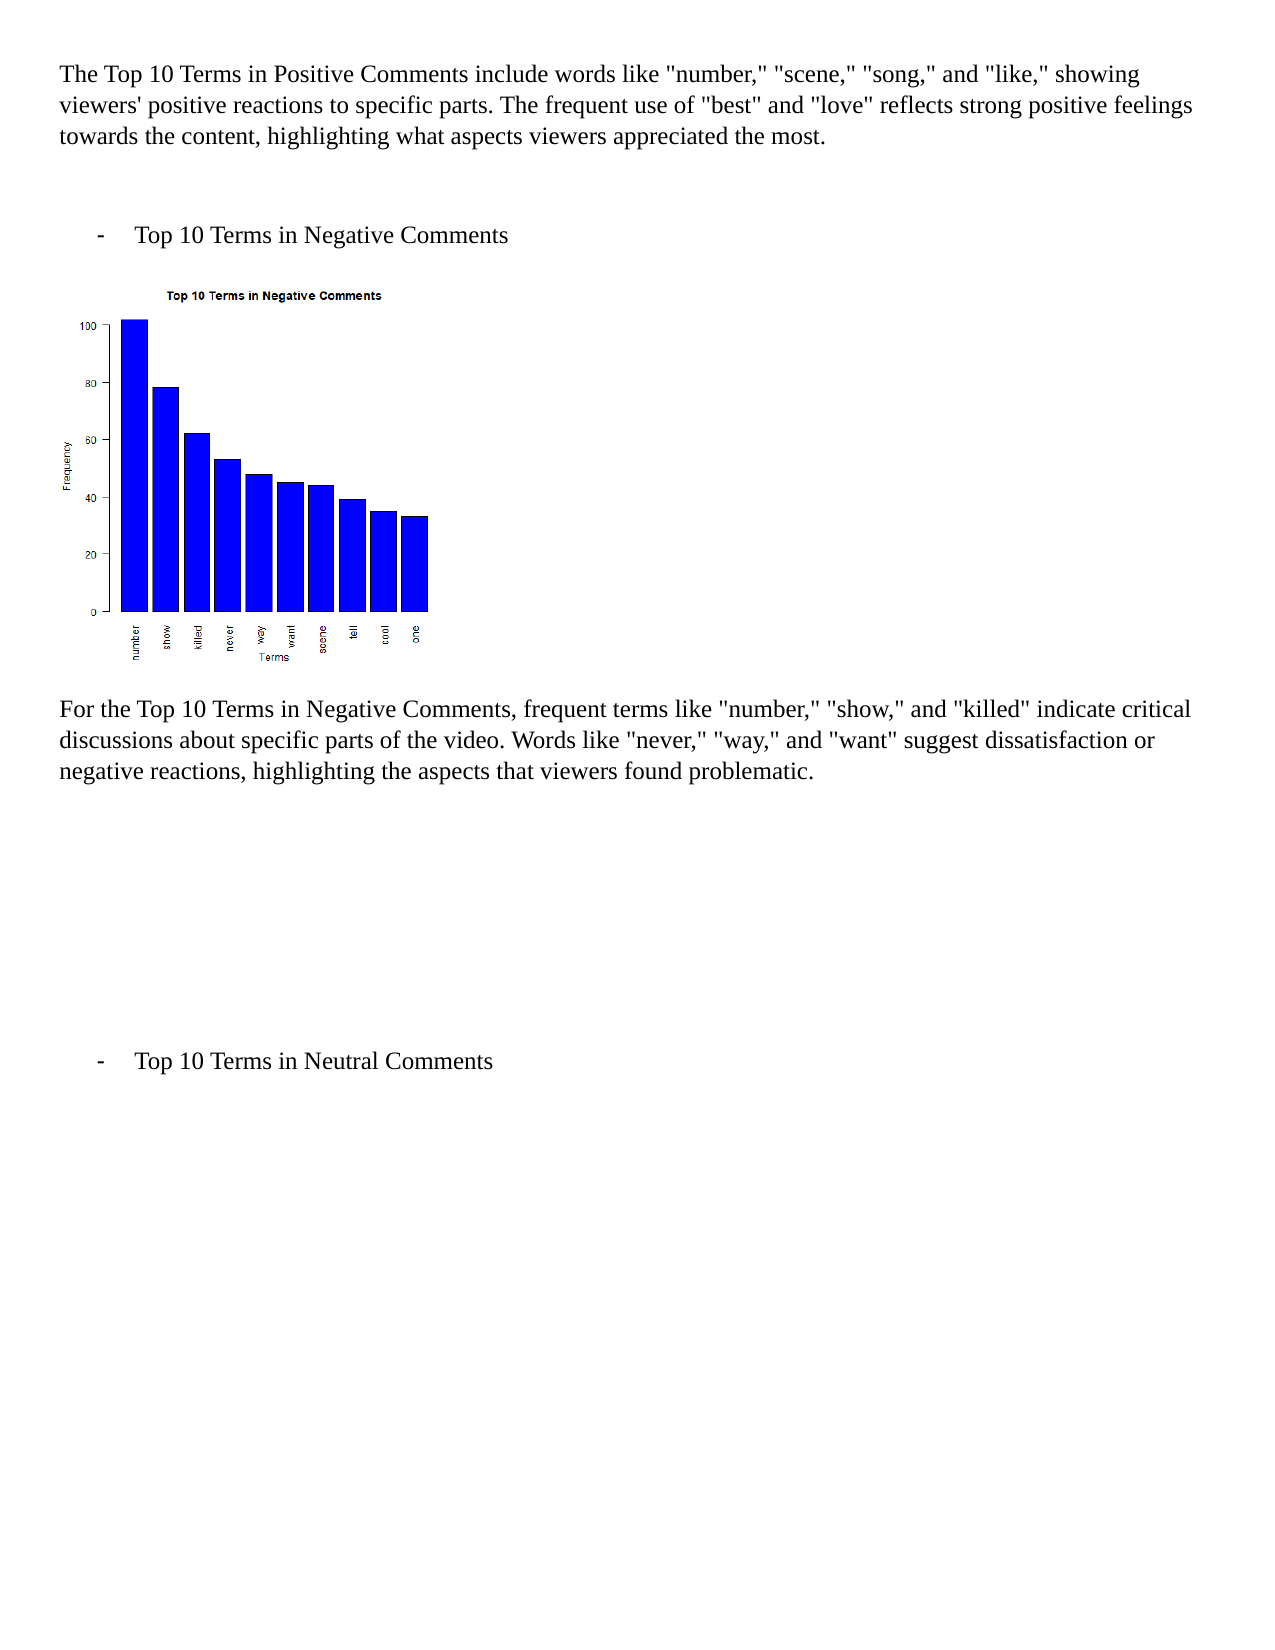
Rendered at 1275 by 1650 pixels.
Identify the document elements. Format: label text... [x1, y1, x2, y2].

list Top 10 Terms in Negative Comments [97, 217, 1216, 251]
list Top 10 Terms in Neutral Comments [97, 1043, 1216, 1077]
text For the Top 10 Terms in Negative Comments, frequent terms like "number," "show," and "killed" indicate critical discussions about specific parts of the video. Words like "never," "way," and "want" suggest dissatisfaction or negative reactions, highlighting the aspects that viewers found problematic. [59, 694, 1216, 785]
text The Top 10 Terms in Positive Comments include words like "number," "scene," "song," and "like," showing viewers' positive reactions to specific parts. The frequent use of "best" and "love" reflects strong positive feelings towards the content, highlighting what aspects viewers appreciated the most. [59, 59, 1216, 150]
picture [59, 270, 465, 676]
